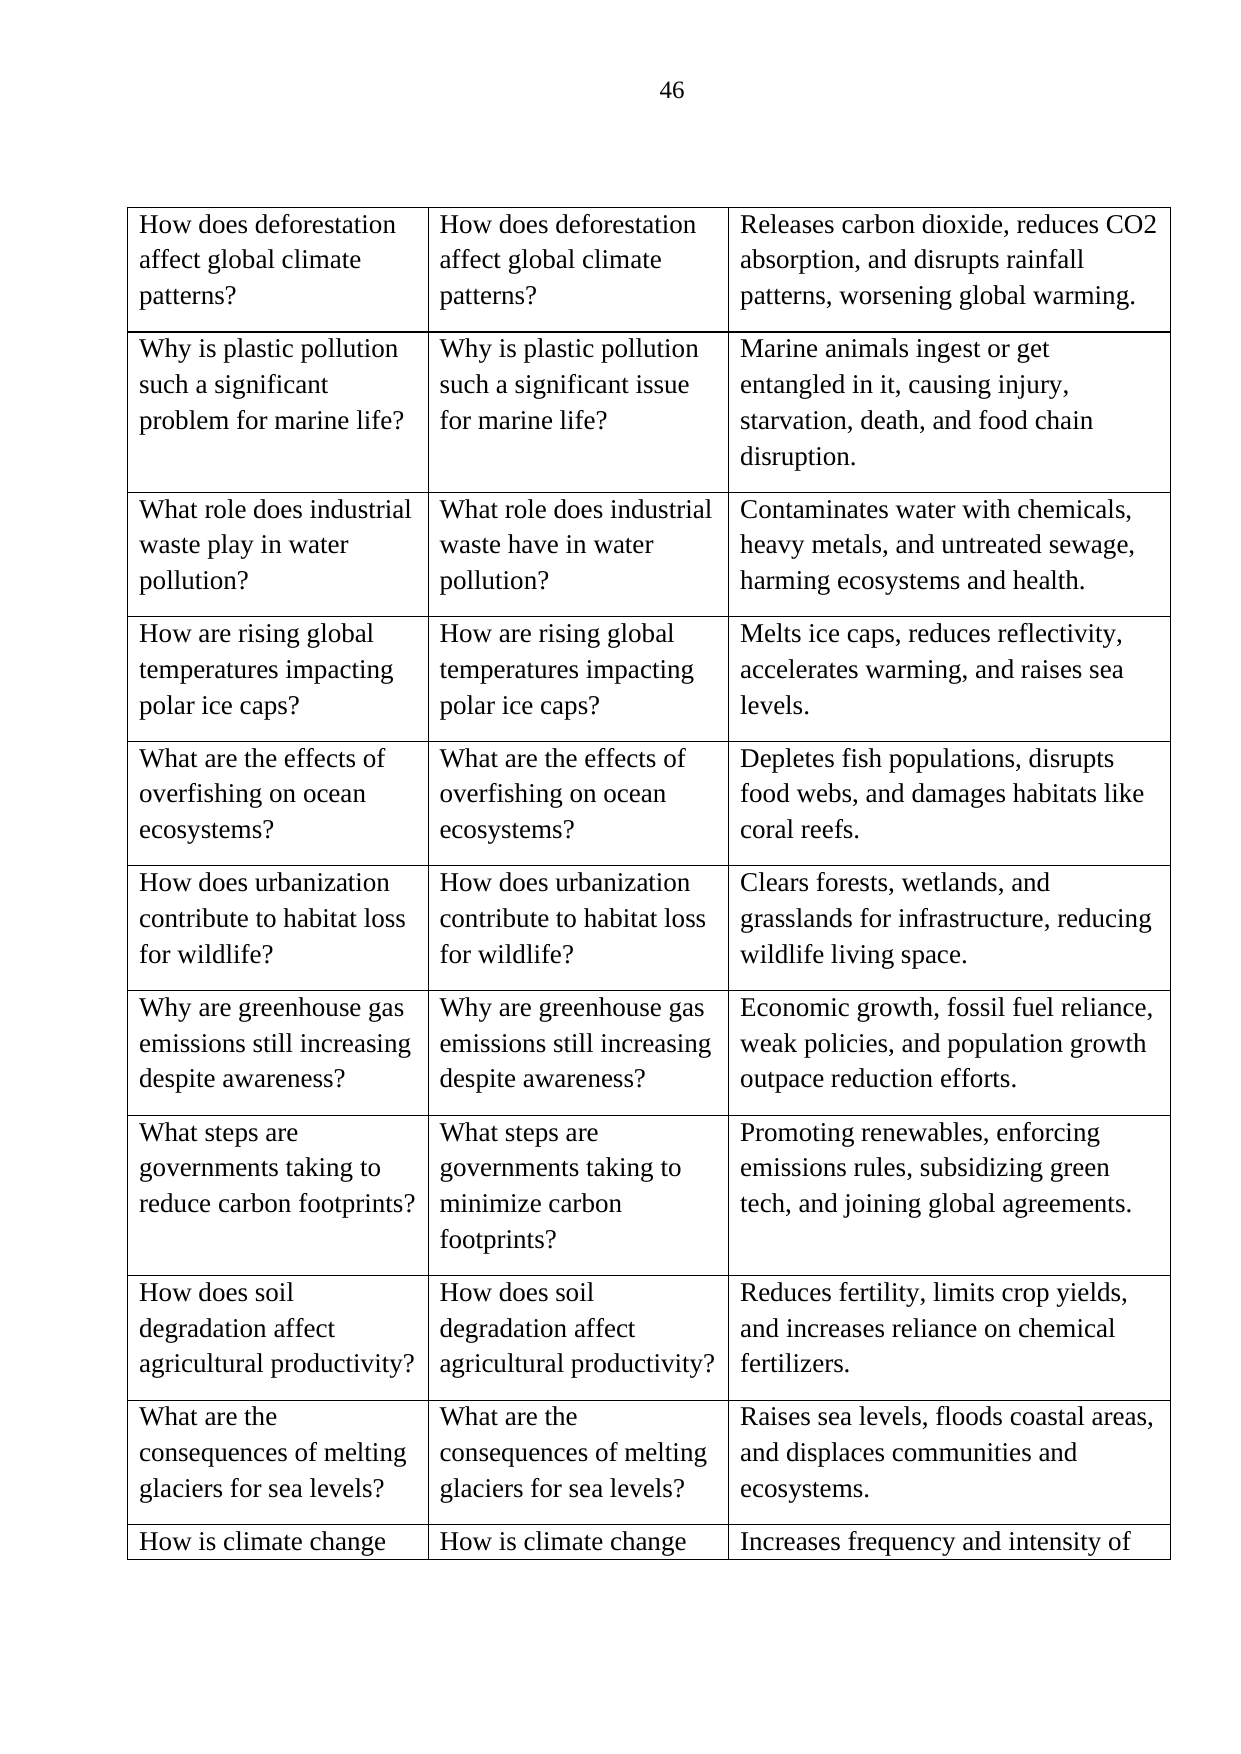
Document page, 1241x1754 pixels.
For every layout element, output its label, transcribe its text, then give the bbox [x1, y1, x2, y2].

table_cell How are rising global temperatures impacting polar ice caps? [128, 617, 428, 741]
table_cell Why are greenhouse gas emissions still increasing despite awareness? [128, 991, 428, 1114]
table_cell What role does industrial waste play in water pollution? [128, 493, 428, 616]
table_cell Why is plastic pollution such a significant problem for marine life? [128, 333, 428, 492]
table_cell What steps are governments taking to minimize carbon footprints? [429, 1116, 728, 1275]
table_cell Reduces fertility, limits crop yields, and increases reliance on chemical fertilizers. [729, 1276, 1170, 1399]
table_cell How does deforestation affect global climate patterns? [128, 208, 428, 331]
table_cell How does soil degradation affect agricultural productivity? [128, 1276, 428, 1399]
table_cell How does urbanization contribute to habitat loss for wildlife? [429, 866, 728, 990]
table_cell Melts ice caps, reduces reflectivity, accelerates warming, and raises sea levels. [729, 617, 1170, 741]
table_cell What are the consequences of melting glaciers for sea levels? [128, 1401, 428, 1524]
table_cell What are the effects of overfishing on ocean ecosystems? [128, 742, 428, 865]
table_cell What are the effects of overfishing on ocean ecosystems? [429, 742, 728, 865]
table_cell How does urbanization contribute to habitat loss for wildlife? [128, 866, 428, 990]
table_cell Economic growth, fossil fuel reliance, weak policies, and population growth outpace reduction efforts. [729, 991, 1170, 1114]
table_cell Why are greenhouse gas emissions still increasing despite awareness? [429, 991, 728, 1114]
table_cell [128, 1525, 428, 1559]
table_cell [729, 1525, 1170, 1559]
table_cell Clears forests, wetlands, and grasslands for infrastructure, reducing wildlife living space. [729, 866, 1170, 990]
table_cell How does soil degradation affect agricultural productivity? [429, 1276, 728, 1399]
table_cell Raises sea levels, floods coastal areas, and displaces communities and ecosystems. [729, 1401, 1170, 1524]
table_cell What role does industrial waste have in water pollution? [429, 493, 728, 616]
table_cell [429, 1525, 728, 1559]
table_cell What are the consequences of melting glaciers for sea levels? [429, 1401, 728, 1524]
table_cell Releases carbon dioxide, reduces CO2 absorption, and disrupts rainfall patterns, worsening global warming. [729, 208, 1170, 331]
table_cell Contaminates water with chemicals, heavy metals, and untreated sewage, harming ecosystems and health. [729, 493, 1170, 616]
table_cell How does deforestation affect global climate patterns? [429, 208, 728, 331]
table_cell Depletes fish populations, disrupts food webs, and damages habitats like coral reefs. [729, 742, 1170, 865]
table_cell Marine animals ingest or get entangled in it, causing injury, starvation, death, and food chain disruption. [729, 333, 1170, 492]
table_cell What steps are governments taking to reduce carbon footprints? [128, 1116, 428, 1275]
table_cell How are rising global temperatures impacting polar ice caps? [429, 617, 728, 741]
table_cell Why is plastic pollution such a significant issue for marine life? [429, 333, 728, 492]
table_cell Promoting renewables, enforcing emissions rules, subsidizing green tech, and joining global agreements. [729, 1116, 1170, 1275]
